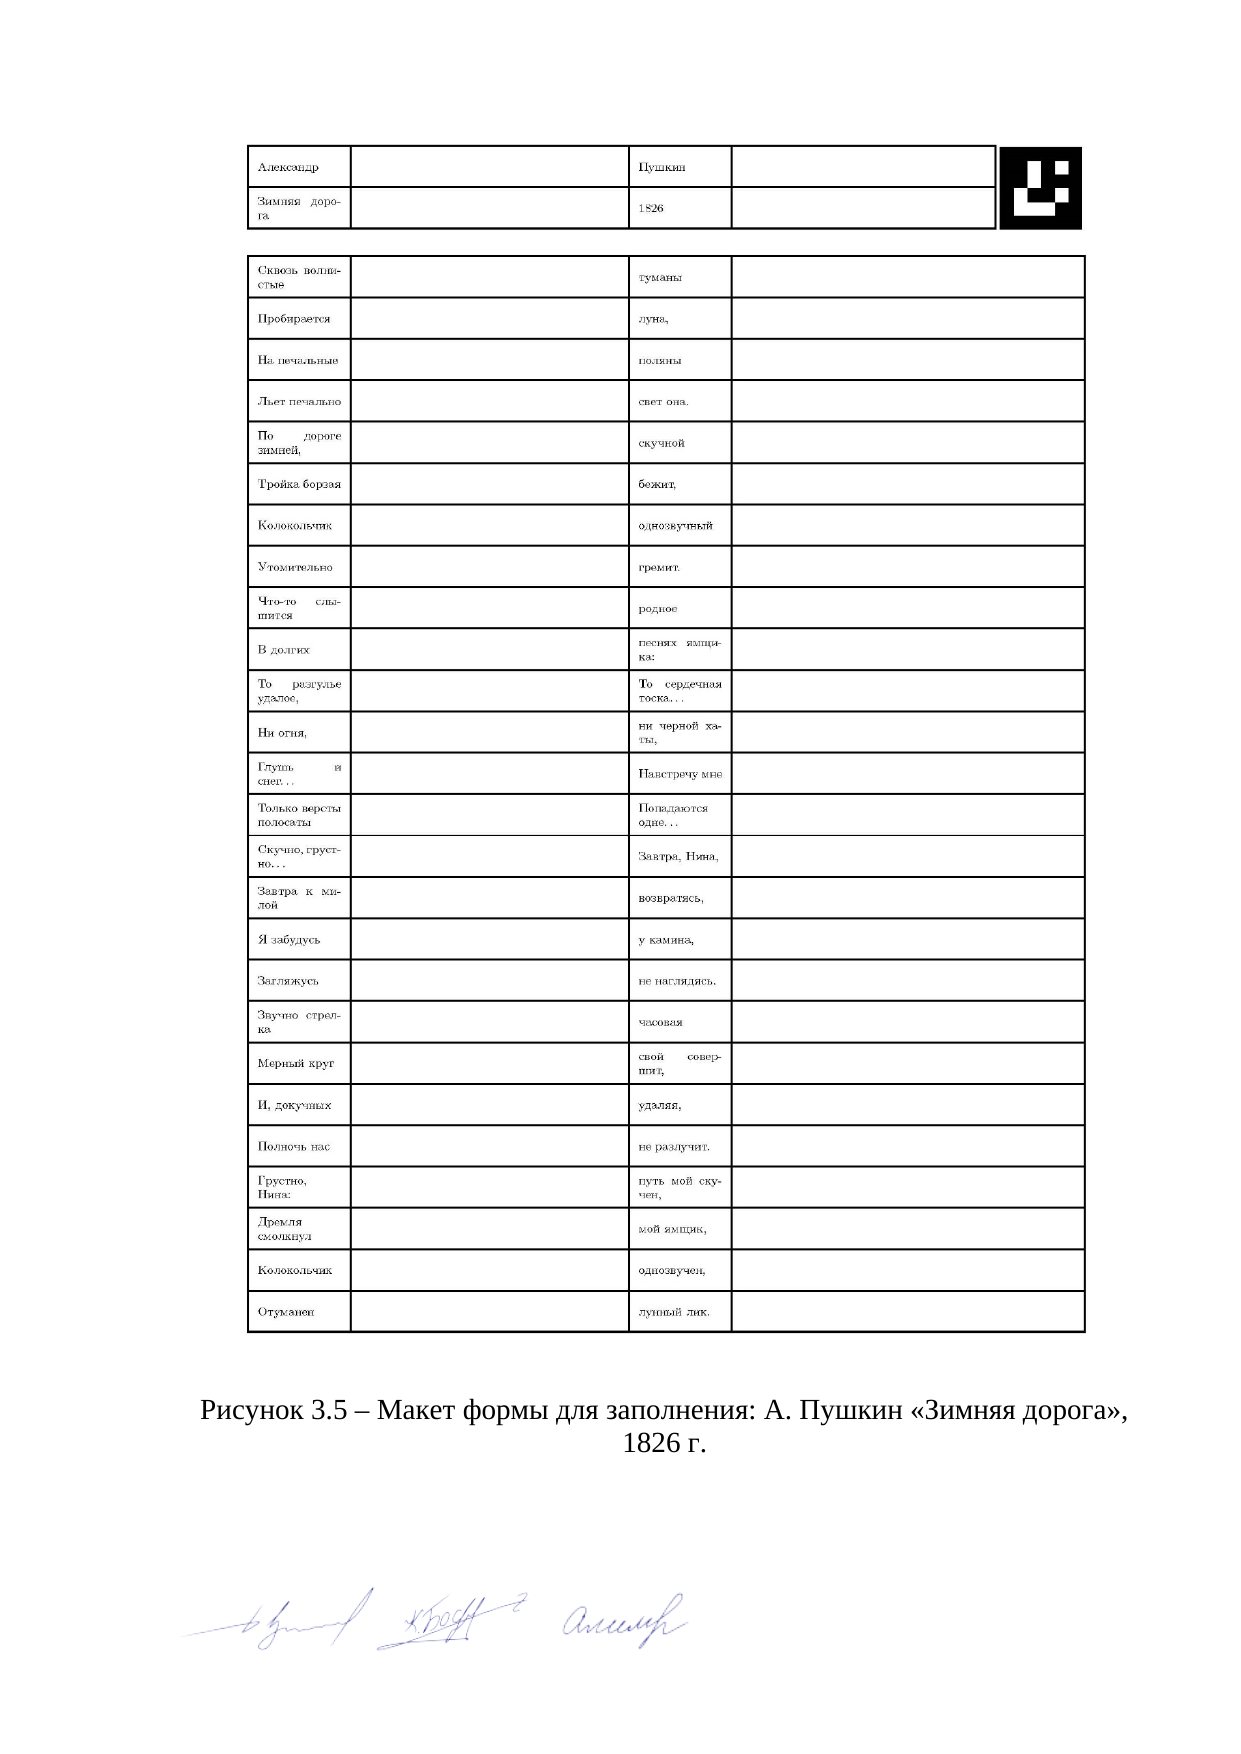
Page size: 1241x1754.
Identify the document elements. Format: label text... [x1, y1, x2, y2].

text Рисунок 3.5 – Макет формы для заполнения: А. Пушкин «Зимняя дорога», 1826 г. [177, 1392, 1152, 1459]
picture [226, 118, 1103, 1359]
